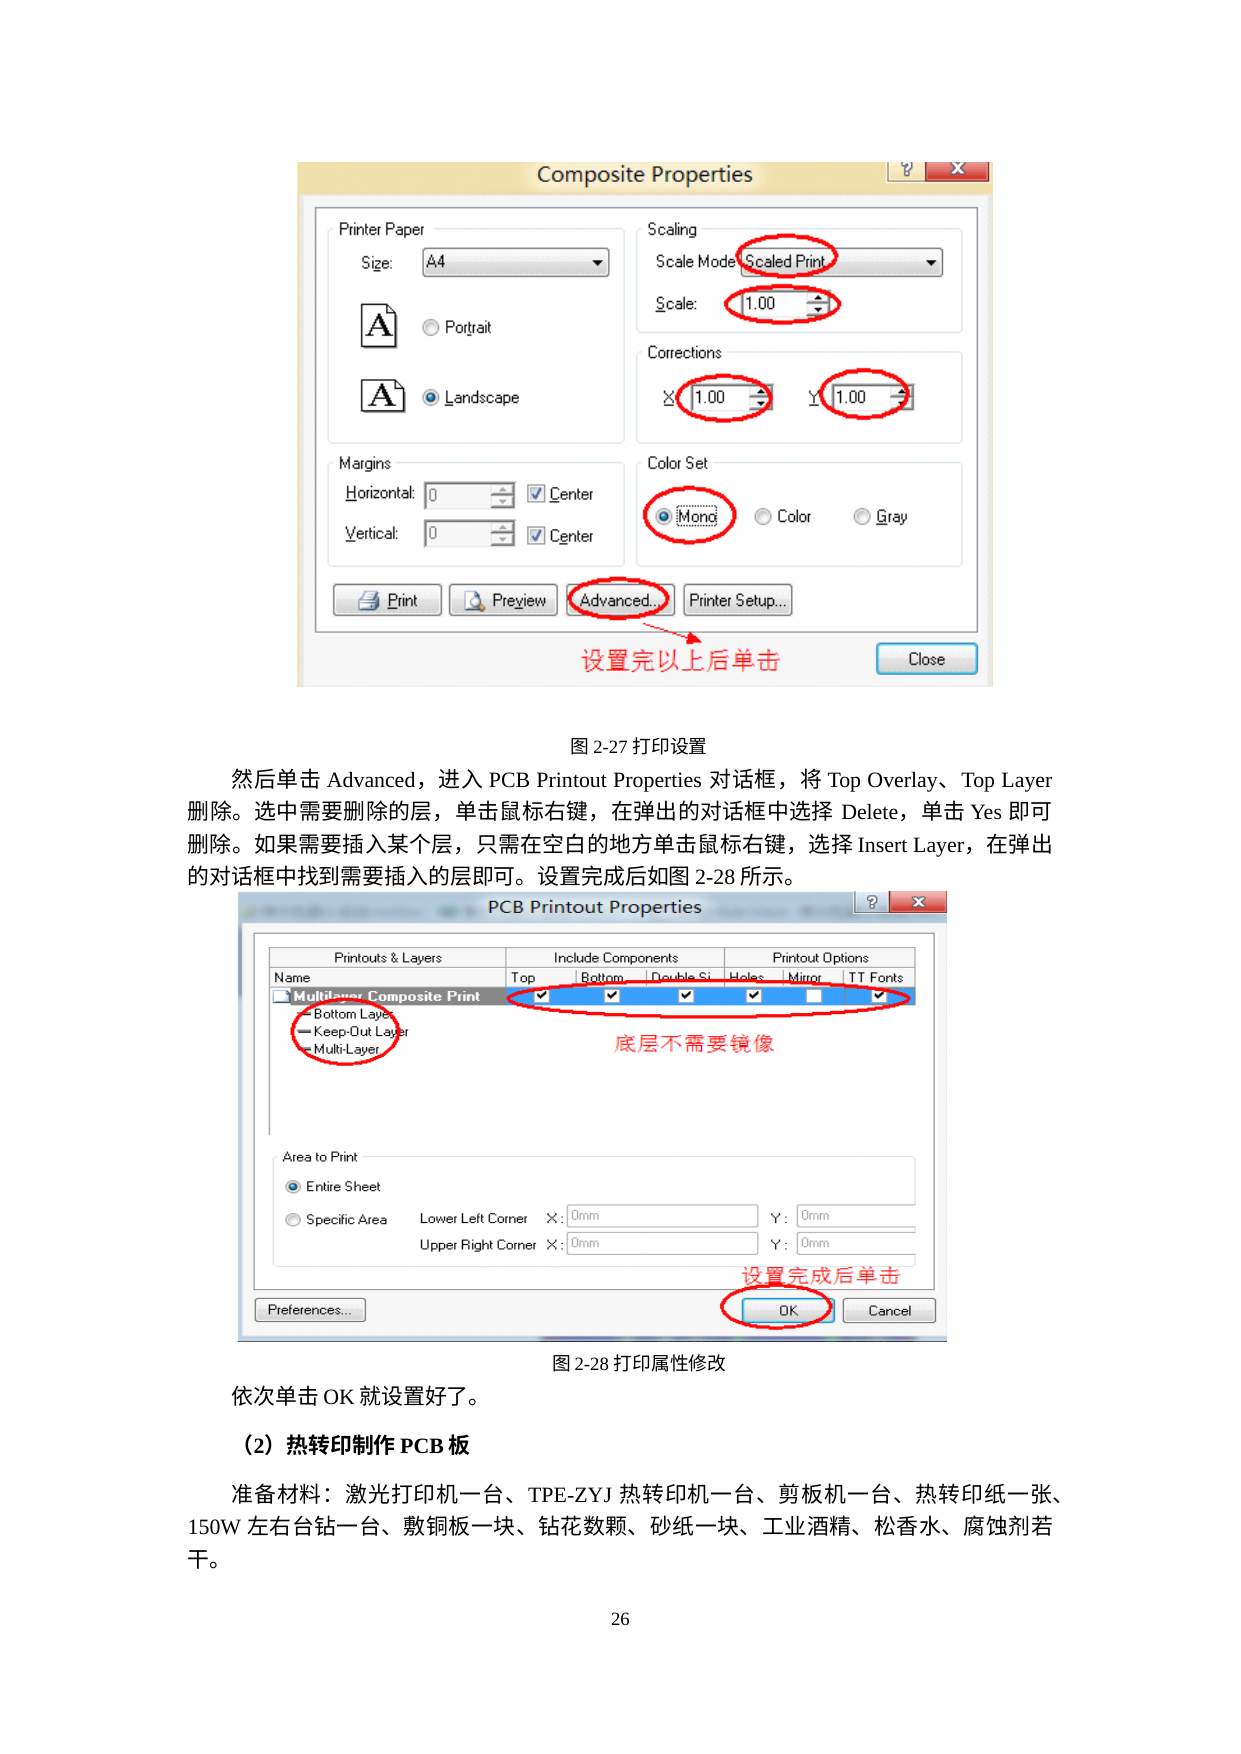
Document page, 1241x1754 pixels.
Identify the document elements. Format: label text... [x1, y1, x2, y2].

text 依次单击OK就设置好了。 [187, 1379, 1053, 1411]
text 准备材料：激光打印机一台、TPE-ZYJ 热转印机一台、剪板机一台、热转印纸一张、150W 左右台钻一台、敷铜板一块、钻花数颗、砂纸一块、工业酒精、松香水、腐蚀剂若干。 [187, 1476, 1053, 1574]
text 然后单击Advanced，进入PCB Printout Properties 对话框，将Top Overlay、Top Layer 删除。选中需要删除的层，单击鼠标右键，在弹出的对话框中选择Delete，单击Yes 即可删除。如果需要插入某个层，只需在空白的地方单击鼠标右键，选择Insert Layer，在弹出的对话框中找到需要插入的层即可。设置完成后如图2-28 所示。 [187, 761, 1053, 891]
text （2）热转印制作PCB板 [187, 1428, 1053, 1460]
text 图2-28 打印属性修改 [187, 1346, 1053, 1379]
text 图2-27 打印设置 [187, 729, 1053, 761]
